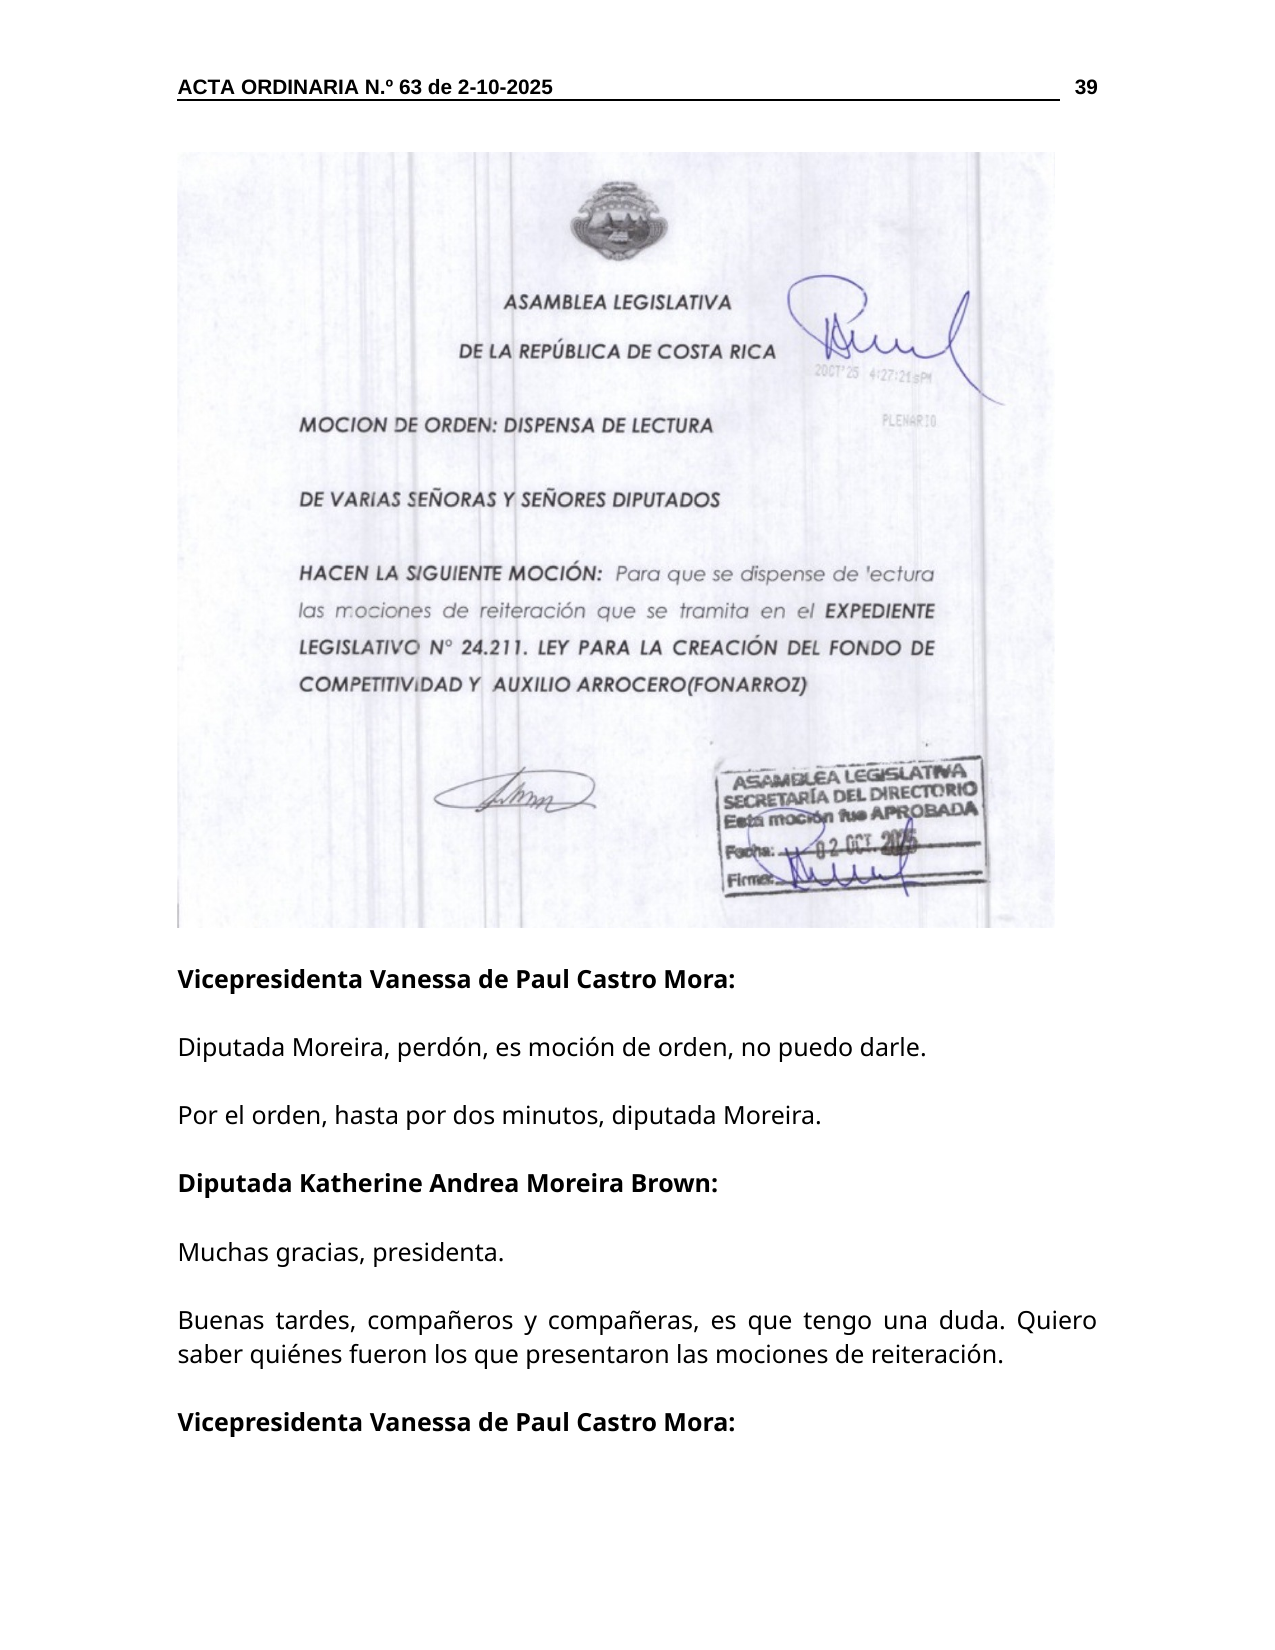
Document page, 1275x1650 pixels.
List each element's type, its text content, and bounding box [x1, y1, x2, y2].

text Por el orden, hasta por dos minutos, diputada Moreira. [177, 1098, 1098, 1132]
text Muchas gracias, presidenta. [177, 1234, 1098, 1268]
text Diputada Moreira, perdón, es moción de orden, no puedo darle. [177, 1030, 1098, 1064]
text Vicepresidenta Vanessa de Paul Castro Mora: [177, 1404, 1098, 1438]
picture [177, 152, 1055, 928]
text Vicepresidenta Vanessa de Paul Castro Mora: [177, 962, 1098, 996]
text Buenas tardes, compañeros y compañeras, es que tengo una duda. Quiero saber quiénes fueron los que presentaron las mociones de reiteración. [177, 1302, 1098, 1370]
text Diputada Katherine Andrea Moreira Brown: [177, 1166, 1098, 1200]
